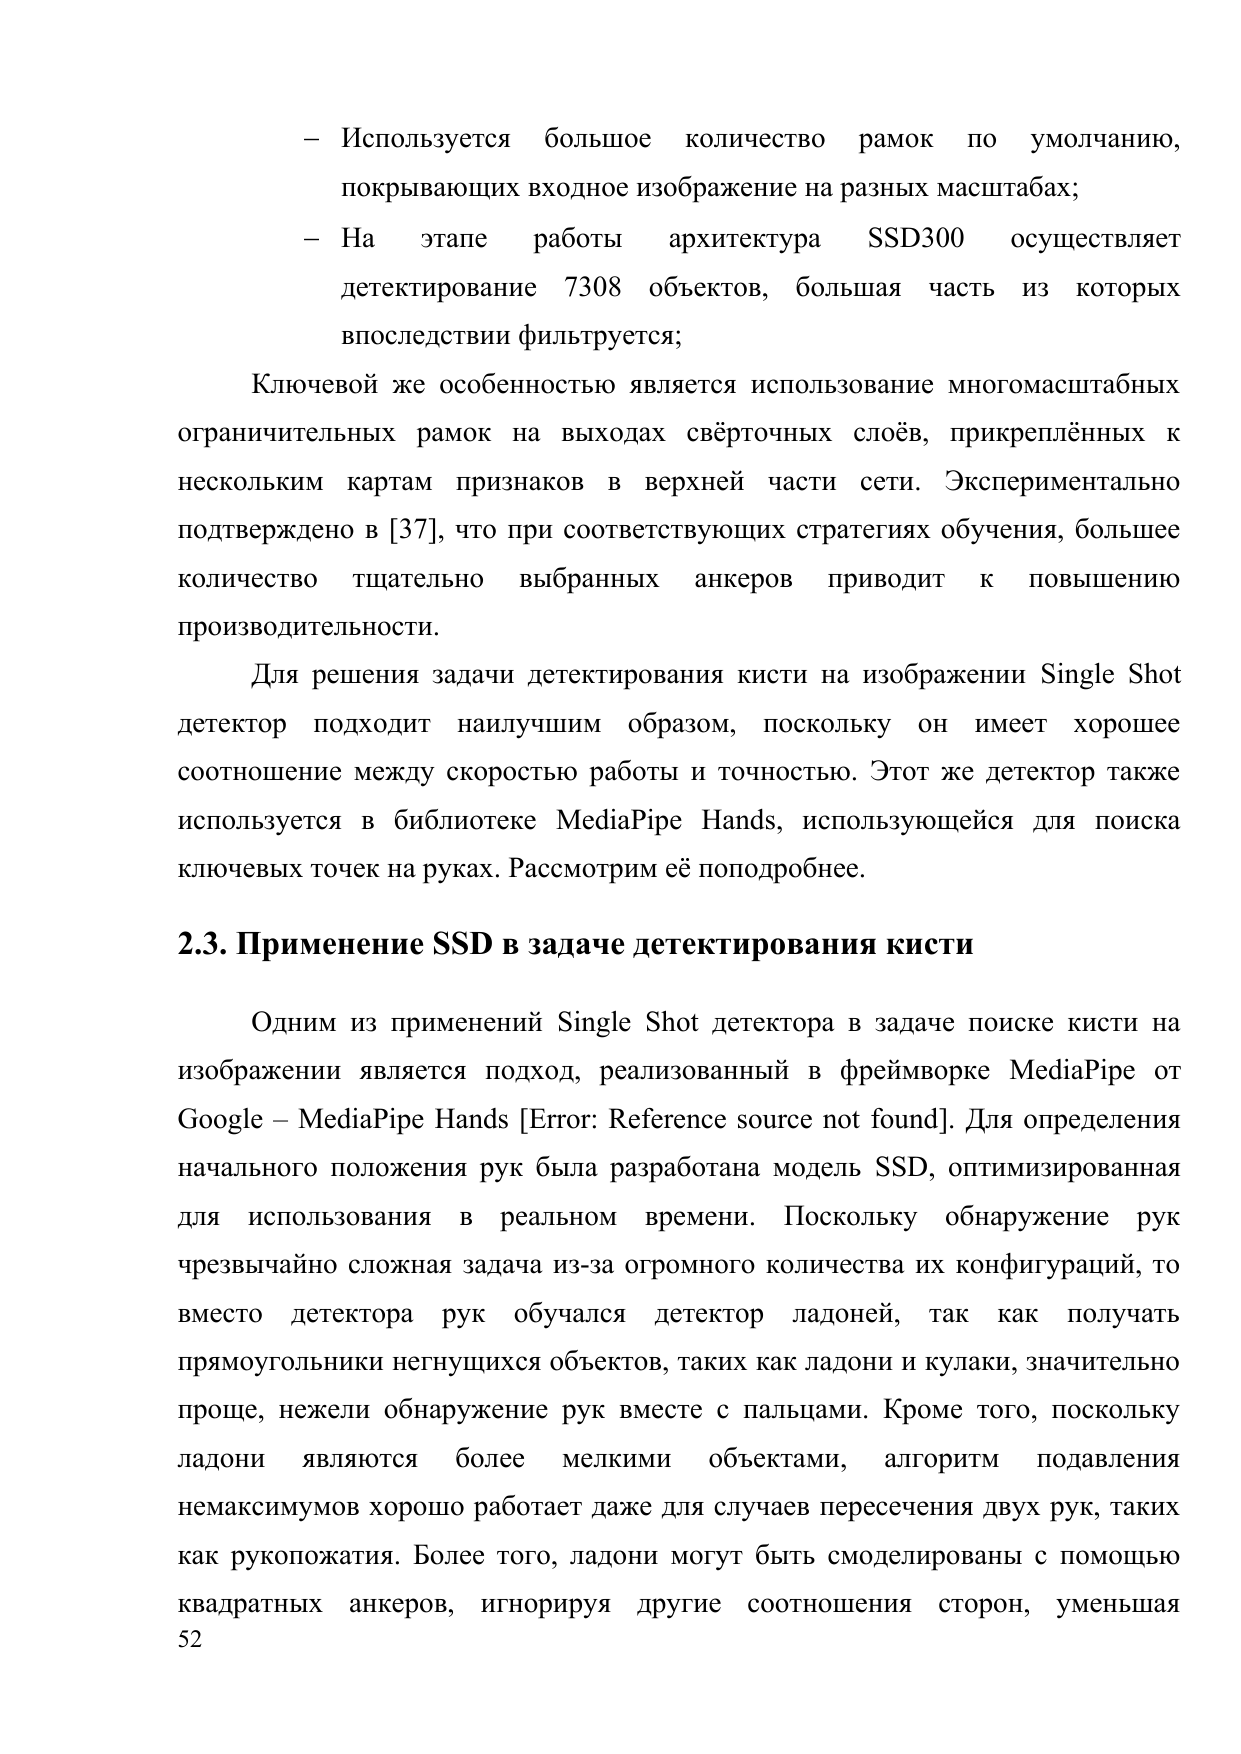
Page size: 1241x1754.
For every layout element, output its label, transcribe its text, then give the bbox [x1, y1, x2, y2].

list На этапе работы архитектура SSD300 осуществляет детектирование 7308 объектов, большая часть из которых впоследствии фильтруется; [303, 218, 1181, 351]
text Для решения задачи детектирования кисти на изображении Single Shot детектор подходит наилучшим образом, поскольку он имеет хорошее соотношение между скоростью работы и точностью. Этот же детектор также используется в библиотеке MediaPipe Hands, использующейся для поиска ключевых точек на руках. Рассмотрим её поподробнее. [177, 658, 1181, 884]
text Ключевой же особенностью является использование многомасштабных ограничительных рамок на выходах свёрточных слоёв, прикреплённых к нескольким картам признаков в верхней части сети. Экспериментально подтверждено в [37], что при соответствующих стратегиях обучения, большее количество тщательно выбранных анкеров приводит к повышению производительности. [177, 367, 1181, 642]
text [177, 1005, 1181, 1619]
list Используется большое количество рамок по умолчанию, покрывающих входное изображение на разных масштабах; [303, 118, 1181, 202]
text 2.3. Применение SSD в задаче детектирования кисти [177, 925, 1181, 962]
